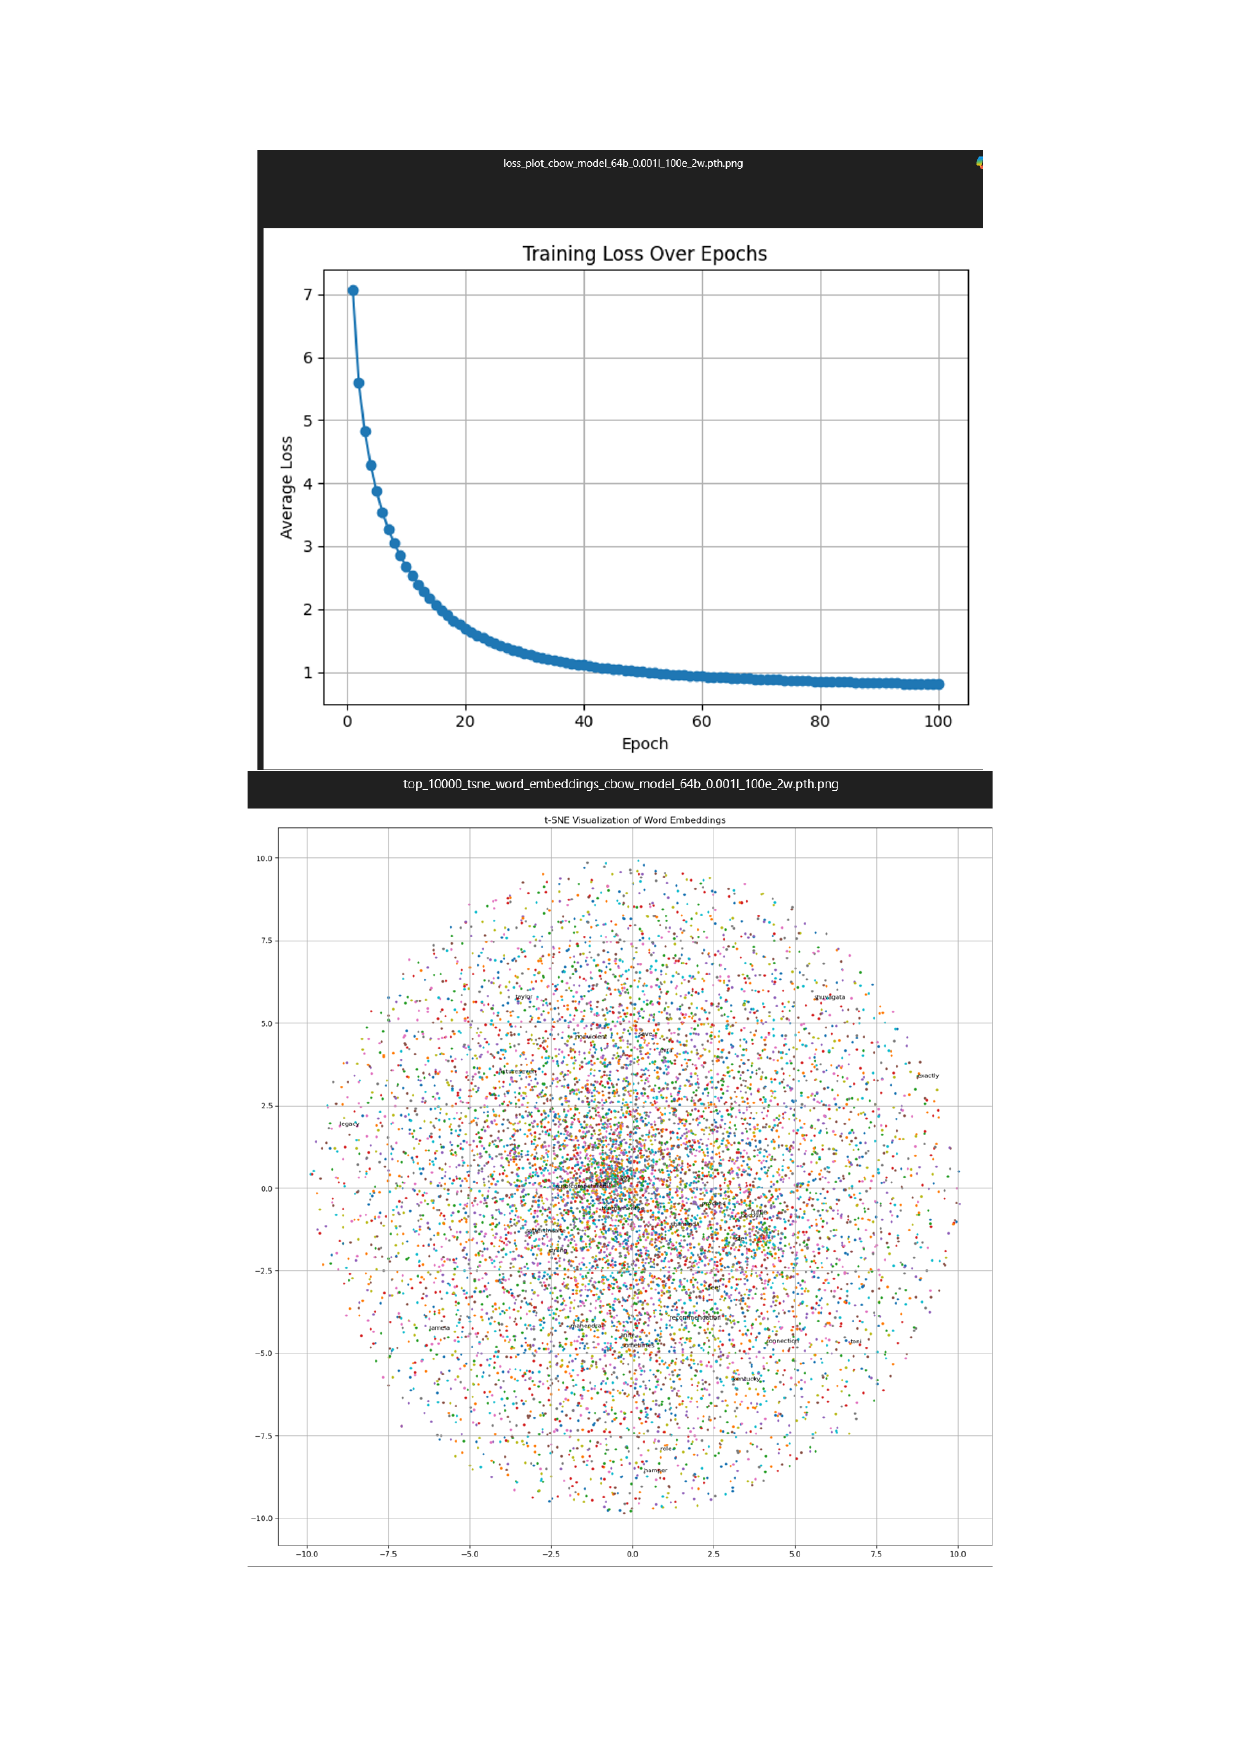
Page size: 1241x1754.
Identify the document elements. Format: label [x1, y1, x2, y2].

picture [247, 771, 993, 1567]
picture [257, 150, 983, 770]
